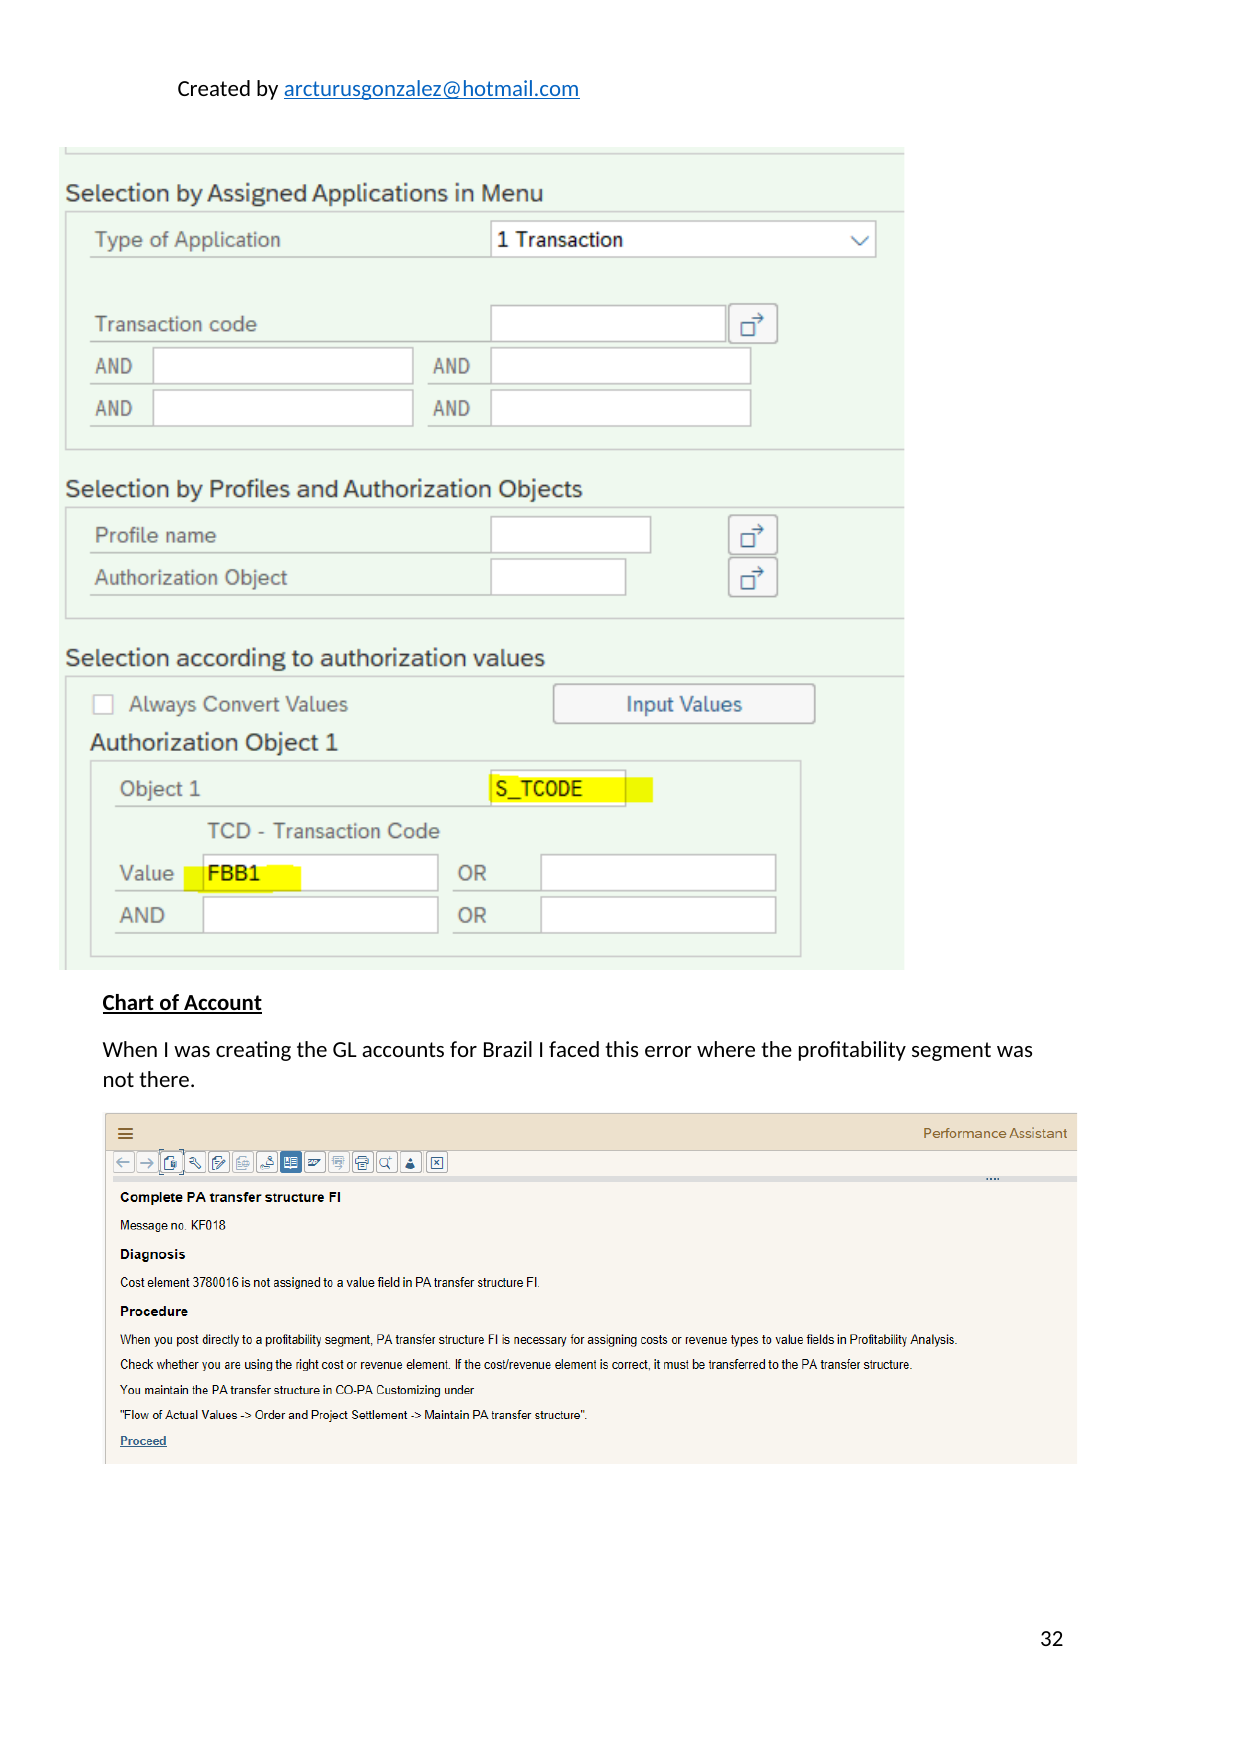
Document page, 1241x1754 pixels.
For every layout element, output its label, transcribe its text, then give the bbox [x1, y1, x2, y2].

text When I was creating the GL accounts for Brazil I faced this error where the profitability segment was not there. [102, 1035, 1063, 1093]
picture [102, 1112, 1078, 1464]
picture [59, 147, 905, 970]
text Chart of Account [102, 988, 1063, 1016]
